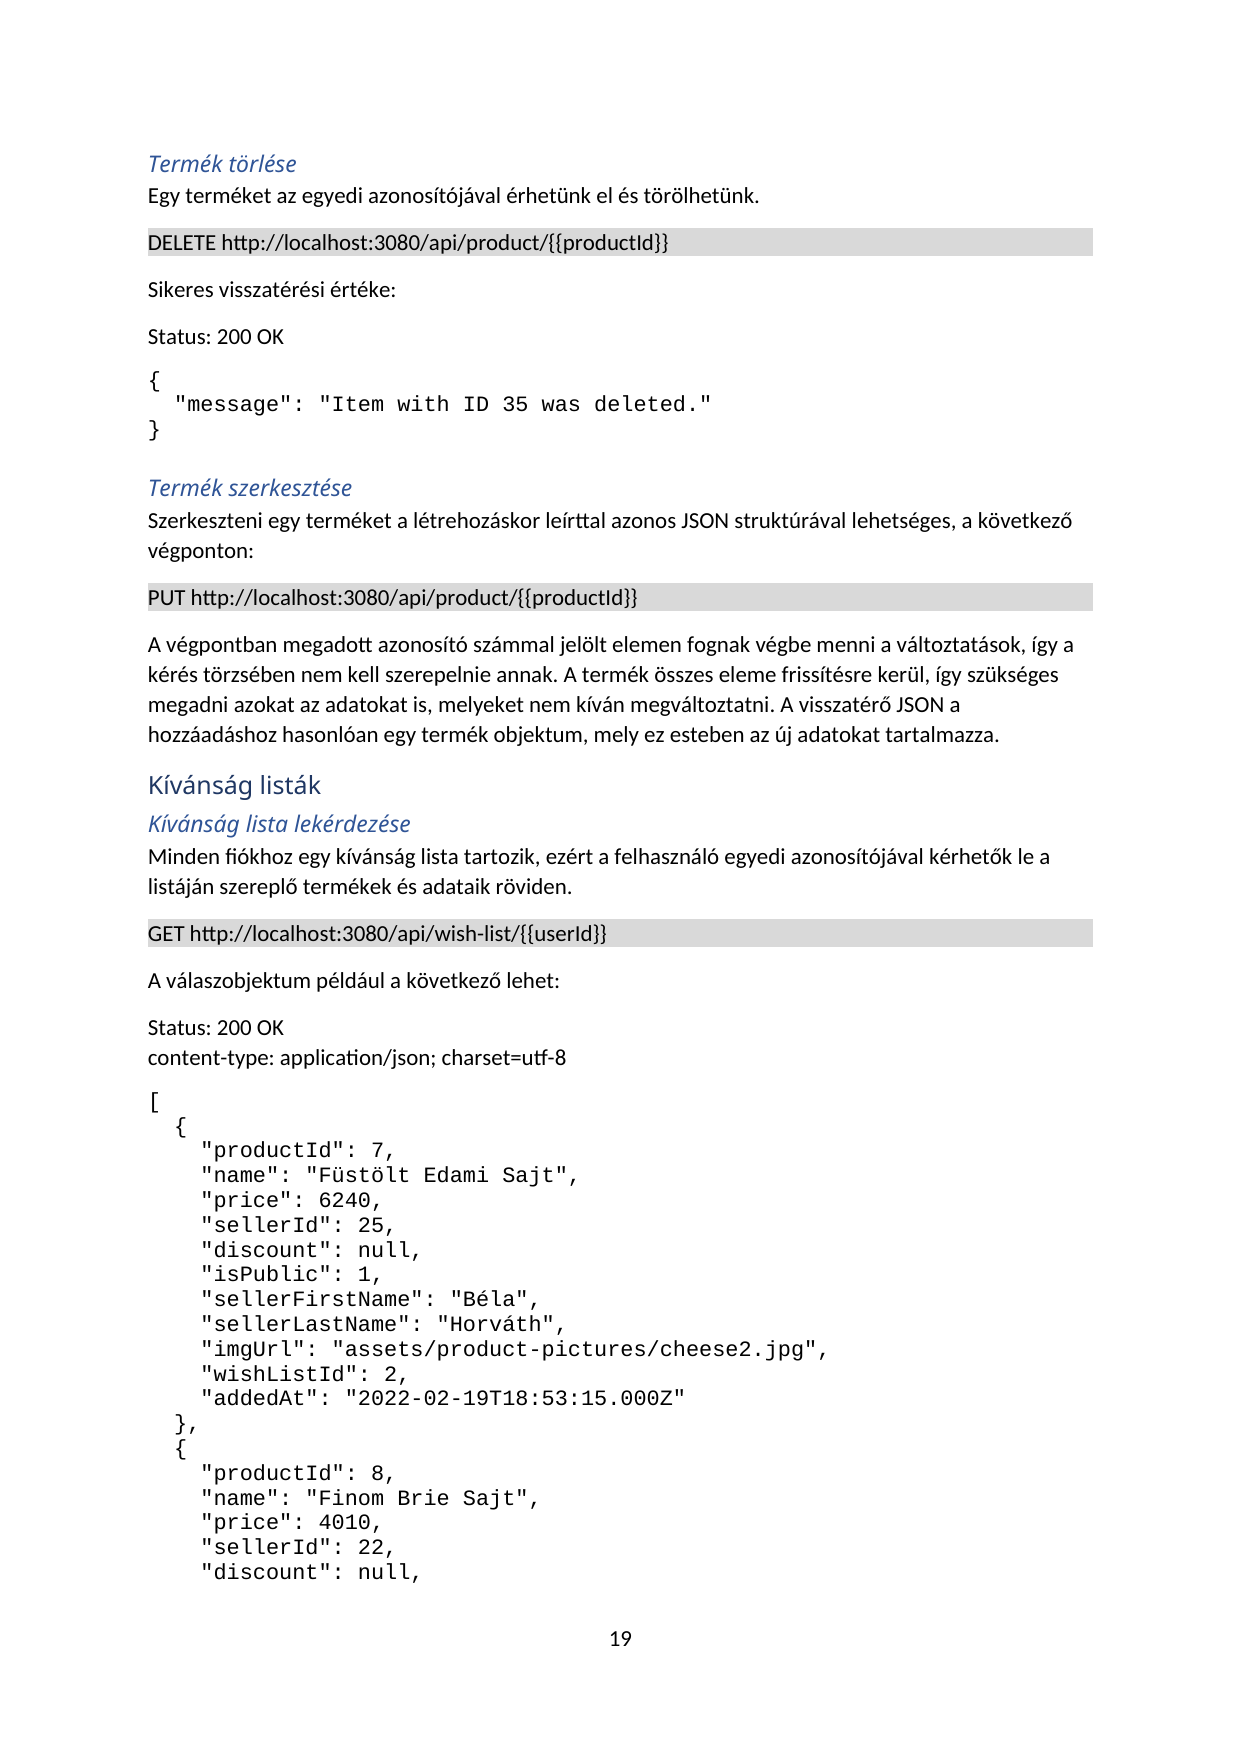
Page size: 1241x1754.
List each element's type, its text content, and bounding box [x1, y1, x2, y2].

text Minden fiókhoz egy kívánság lista tartozik, ezért a felhasználó egyedi azonosítójával kérhetők le a listáján szereplő termékek és adataik röviden. [148, 842, 1093, 900]
text "name": "Finom Brie Sajt", [148, 1487, 1093, 1511]
text [ [148, 1090, 1093, 1115]
text Egy terméket az egyedi azonosítójával érhetünk el és törölhetünk. [148, 181, 1093, 209]
subtitle Kívánság lista lekérdezése [148, 808, 1093, 839]
text "sellerLastName": "Horváth", [148, 1313, 1093, 1338]
text "discount": null, [148, 1561, 1093, 1586]
text { [148, 1115, 1093, 1139]
text Status: 200 OK [148, 322, 1093, 350]
text Status: 200 OK content-type: application/json; charset=utf-8 [148, 1013, 1093, 1071]
text { [148, 1437, 1093, 1462]
text "productId": 7, [148, 1139, 1093, 1164]
text "name": "Füstölt Edami Sajt", [148, 1164, 1093, 1189]
text "addedAt": "2022-02-19T18:53:15.000Z" [148, 1387, 1093, 1412]
text "price": 6240, [148, 1189, 1093, 1214]
text "sellerFirstName": "Béla", [148, 1288, 1093, 1313]
text A végpontban megadott azonosító számmal jelölt elemen fognak végbe menni a változtatások, így a kérés törzsében nem kell szerepelnie annak. A termék összes eleme frissítésre kerül, így szükséges megadni azokat az adatokat is, melyeket nem kíván megváltoztatni. A visszatérő JSON a hozzáadáshoz hasonlóan egy termék objektum, mely ez esteben az új adatokat tartalmazza. [148, 630, 1093, 748]
text "wishListId": 2, [148, 1363, 1093, 1387]
subtitle Termék szerkesztése [148, 472, 1093, 503]
text "productId": 8, [148, 1462, 1093, 1487]
subtitle Termék törlése [148, 148, 1093, 179]
text Szerkeszteni egy terméket a létrehozáskor leírttal azonos JSON struktúrával lehetséges, a következő végponton: [148, 506, 1093, 564]
text PUT http://localhost:3080/api/product/{{productId}} [148, 583, 1093, 611]
text { [148, 369, 1093, 394]
text "isPublic": 1, [148, 1263, 1093, 1288]
text DELETE http://localhost:3080/api/product/{{productId}} [148, 228, 1093, 256]
text "discount": null, [148, 1239, 1093, 1263]
text "imgUrl": "assets/product-pictures/cheese2.jpg", [148, 1338, 1093, 1363]
text }, [148, 1412, 1093, 1437]
text Sikeres visszatérési értéke: [148, 275, 1093, 303]
text GET http://localhost:3080/api/wish-list/{{userId}} [148, 919, 1093, 947]
text A válaszobjektum például a következő lehet: [148, 966, 1093, 994]
text "sellerId": 25, [148, 1214, 1093, 1239]
subtitle Kívánság listák [148, 767, 1093, 801]
text "sellerId": 22, [148, 1536, 1093, 1561]
text "price": 4010, [148, 1511, 1093, 1536]
text "message": "Item with ID 35 was deleted." [148, 394, 1093, 418]
text } [148, 418, 1093, 443]
